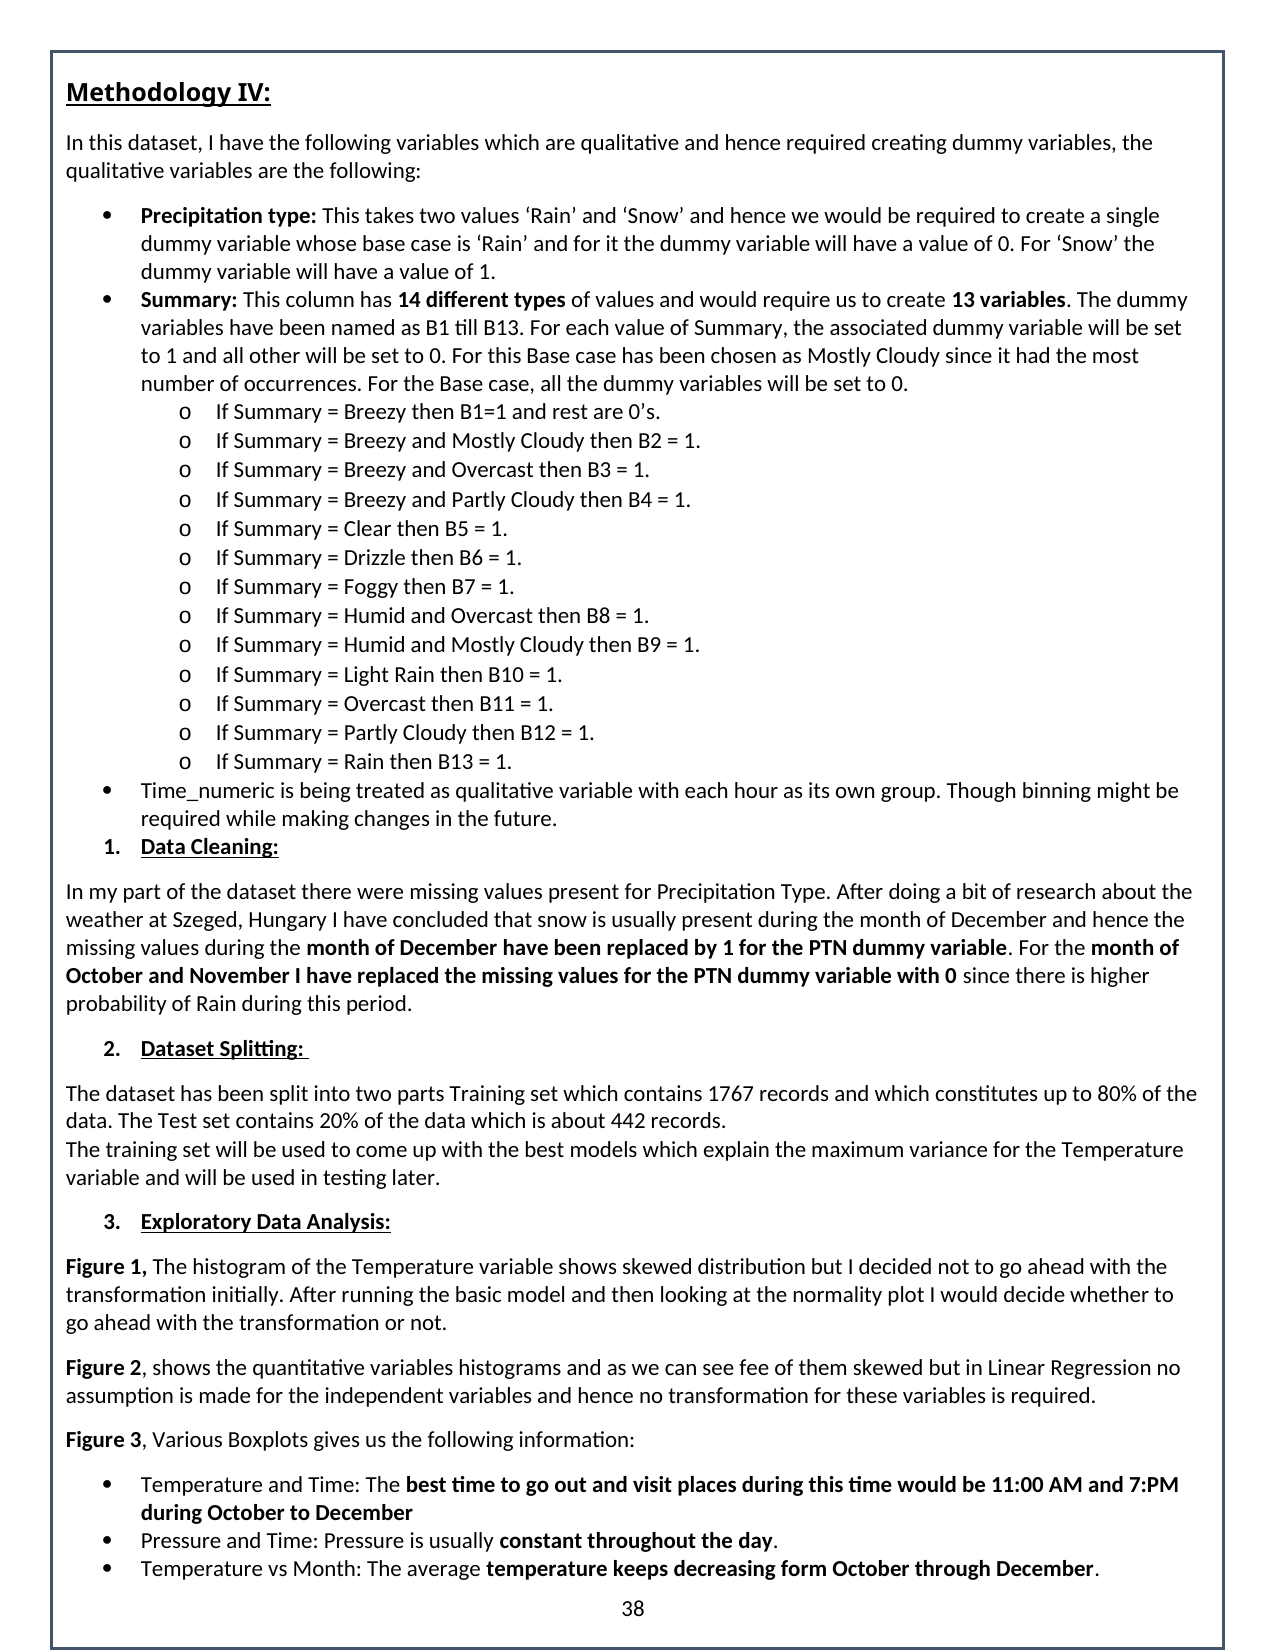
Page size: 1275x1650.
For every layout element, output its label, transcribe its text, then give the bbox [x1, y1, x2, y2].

list If Summary = Foggy then B7 = 1. [178, 572, 1200, 601]
list If Summary = Breezy and Partly Cloudy then B4 = 1. [178, 485, 1200, 514]
list Temperature vs Month: The average temperature keeps decreasing form October through December. [103, 1554, 1200, 1582]
list Pressure and Time: Pressure is usually constant throughout the day. [103, 1526, 1200, 1554]
text Figure 2, shows the quantitative variables histograms and as we can see fee of them skewed but in Linear Regression no assumption is made for the independent variables and hence no transformation for these variables is required. [66, 1353, 1200, 1409]
list Exploratory Data Analysis: [103, 1207, 1200, 1235]
list If Summary = Rain then B13 = 1. [178, 747, 1200, 776]
text In this dataset, I have the following variables which are qualitative and hence required creating dummy variables, the qualitative variables are the following: [66, 128, 1200, 184]
list If Summary = Clear then B5 = 1. [178, 514, 1200, 543]
text Methodology IV: [66, 75, 1191, 109]
list If Summary = Breezy and Mostly Cloudy then B2 = 1. [178, 426, 1200, 456]
list If Summary = Drizzle then B6 = 1. [178, 543, 1200, 572]
list If Summary = Breezy and Overcast then B3 = 1. [178, 456, 1200, 485]
list Precipitation type: This takes two values ‘Rain’ and ‘Snow’ and hence we would be required to create a single dummy variable whose base case is ‘Rain’ and for it the dummy variable will have a value of 0. For ‘Snow’ the dummy variable will have a value of 1. [103, 201, 1200, 285]
text The training set will be used to come up with the best models which explain the maximum variance for the Temperature variable and will be used in testing later. [66, 1135, 1200, 1191]
list Dataset Splitting: [103, 1034, 1200, 1062]
list If Summary = Partly Cloudy then B12 = 1. [178, 718, 1200, 747]
list Temperature and Time: The best time to go out and visit places during this time would be 11:00 AM and 7:PM during October to December [103, 1470, 1200, 1526]
list If Summary = Humid and Overcast then B8 = 1. [178, 601, 1200, 631]
list If Summary = Breezy then B1=1 and rest are 0’s. [178, 397, 1200, 426]
text Figure 3, Various Boxplots gives us the following information: [66, 1426, 1200, 1453]
text The dataset has been split into two parts Training set which contains 1767 records and which constitutes up to 80% of the data. The Test set contains 20% of the data which is about 442 records. [66, 1079, 1200, 1135]
list Data Cleaning: [103, 832, 1200, 861]
list Time_numeric is being treated as qualitative variable with each hour as its own group. Though binning might be required while making changes in the future. [103, 776, 1200, 832]
list Summary: This column has 14 different types of values and would require us to create 13 variables. The dummy variables have been named as B1 till B13. For each value of Summary, the associated dummy variable will be set to 1 and all other will be set to 0. For this Base case has been chosen as Mostly Cloudy since it had the most number of occurrences. For the Base case, all the dummy variables will be set to 0. [103, 285, 1200, 397]
text In my part of the dataset there were missing values present for Precipitation Type. After doing a bit of research about the weather at Szeged, Hungary I have concluded that snow is usually present during the month of December and hence the missing values during the month of December have been replaced by 1 for the PTN dummy variable. For the month of October and November I have replaced the missing values for the PTN dummy variable with 0 since there is higher probability of Rain during this period. [66, 877, 1200, 1017]
list If Summary = Light Rain then B10 = 1. [178, 660, 1200, 689]
list If Summary = Humid and Mostly Cloudy then B9 = 1. [178, 631, 1200, 660]
list If Summary = Overcast then B11 = 1. [178, 689, 1200, 718]
text Figure 1, The histogram of the Temperature variable shows skewed distribution but I decided not to go ahead with the transformation initially. After running the basic model and then looking at the normality plot I would decide whether to go ahead with the transformation or not. [66, 1252, 1200, 1336]
